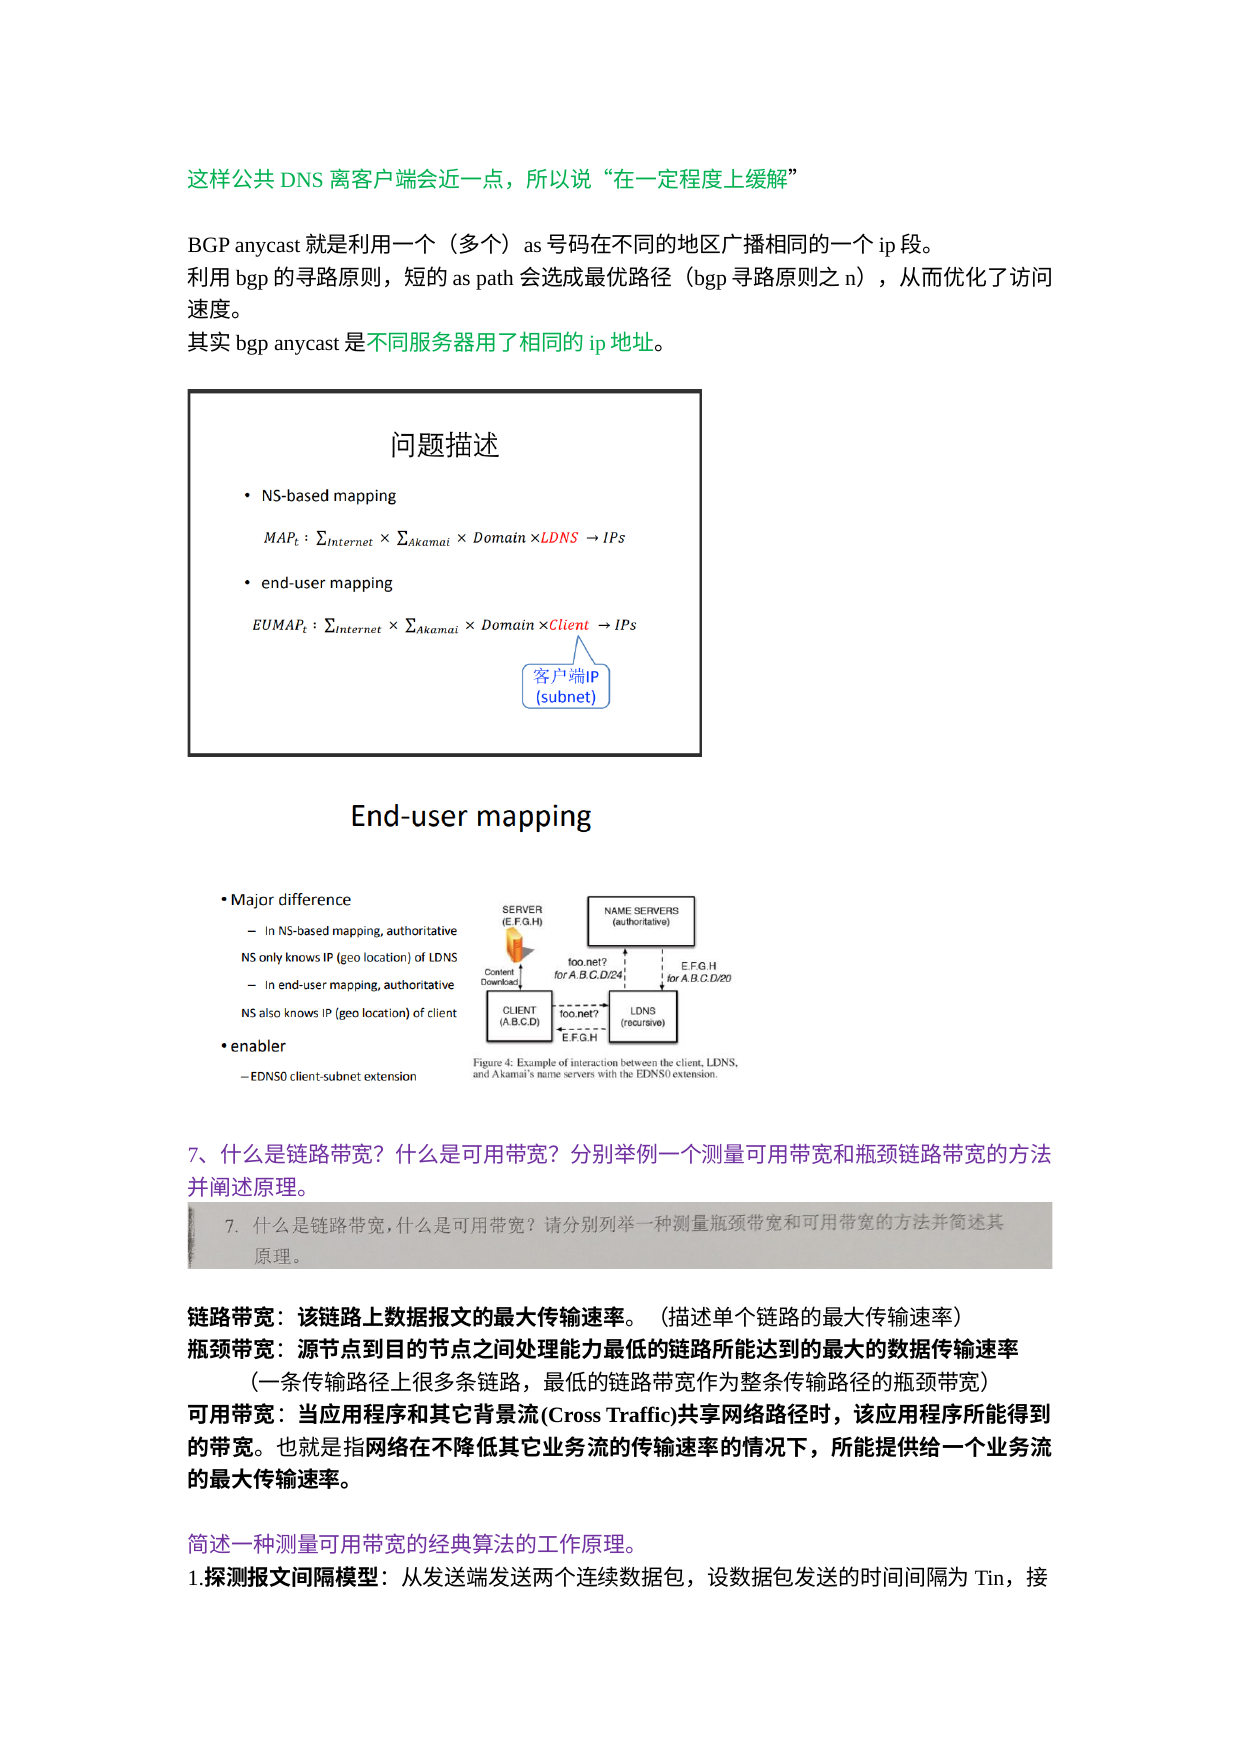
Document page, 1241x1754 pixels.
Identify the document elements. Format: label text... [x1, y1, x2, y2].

picture [187, 1202, 1053, 1269]
picture [187, 389, 702, 757]
text 链路带宽：该链路上数据报文的最大传输速率。（描述单个链路的最大传输速率） [187, 1299, 1053, 1332]
text 简述一种测量可用带宽的经典算法的工作原理。 [187, 1527, 1053, 1559]
text （一条传输路径上很多条链路，最低的链路带宽作为整条传输路径的瓶颈带宽） [187, 1364, 1053, 1397]
picture [187, 779, 755, 1100]
text 7、什么是链路带宽？什么是可用带宽？分别举例一个测量可用带宽和瓶颈链路带宽的方法并阐述原理。 [187, 1137, 1053, 1202]
text 这样公共 DNS 离客户端会近一点，所以说“在一定程度上缓解” [187, 162, 1053, 194]
text 可用带宽：当应用程序和其它背景流(Cross Traffic)共享网络路径时，该应用程序所能得到的带宽。也就是指网络在不降低其它业务流的传输速率的情况下，所能提供给一个业务流的最大传输速率。 [187, 1397, 1053, 1494]
text BGP anycast就是利用一个（多个）as号码在不同的地区广播相同的一个ip段。 [187, 227, 1053, 259]
text 1.探测报文间隔模型：从发送端发送两个连续数据包，设数据包发送的时间间隔为 Tin，接 [187, 1559, 1053, 1592]
text 瓶颈带宽：源节点到目的节点之间处理能力最低的链路所能达到的最大的数据传输速率 [187, 1332, 1053, 1364]
text 利用bgp的寻路原则，短的as path 会选成最优路径（bgp寻路原则之n），从而优化了访问速度。 [187, 259, 1053, 324]
text 其实bgp anycast是不同服务器用了相同的ip地址。 [187, 324, 1053, 357]
